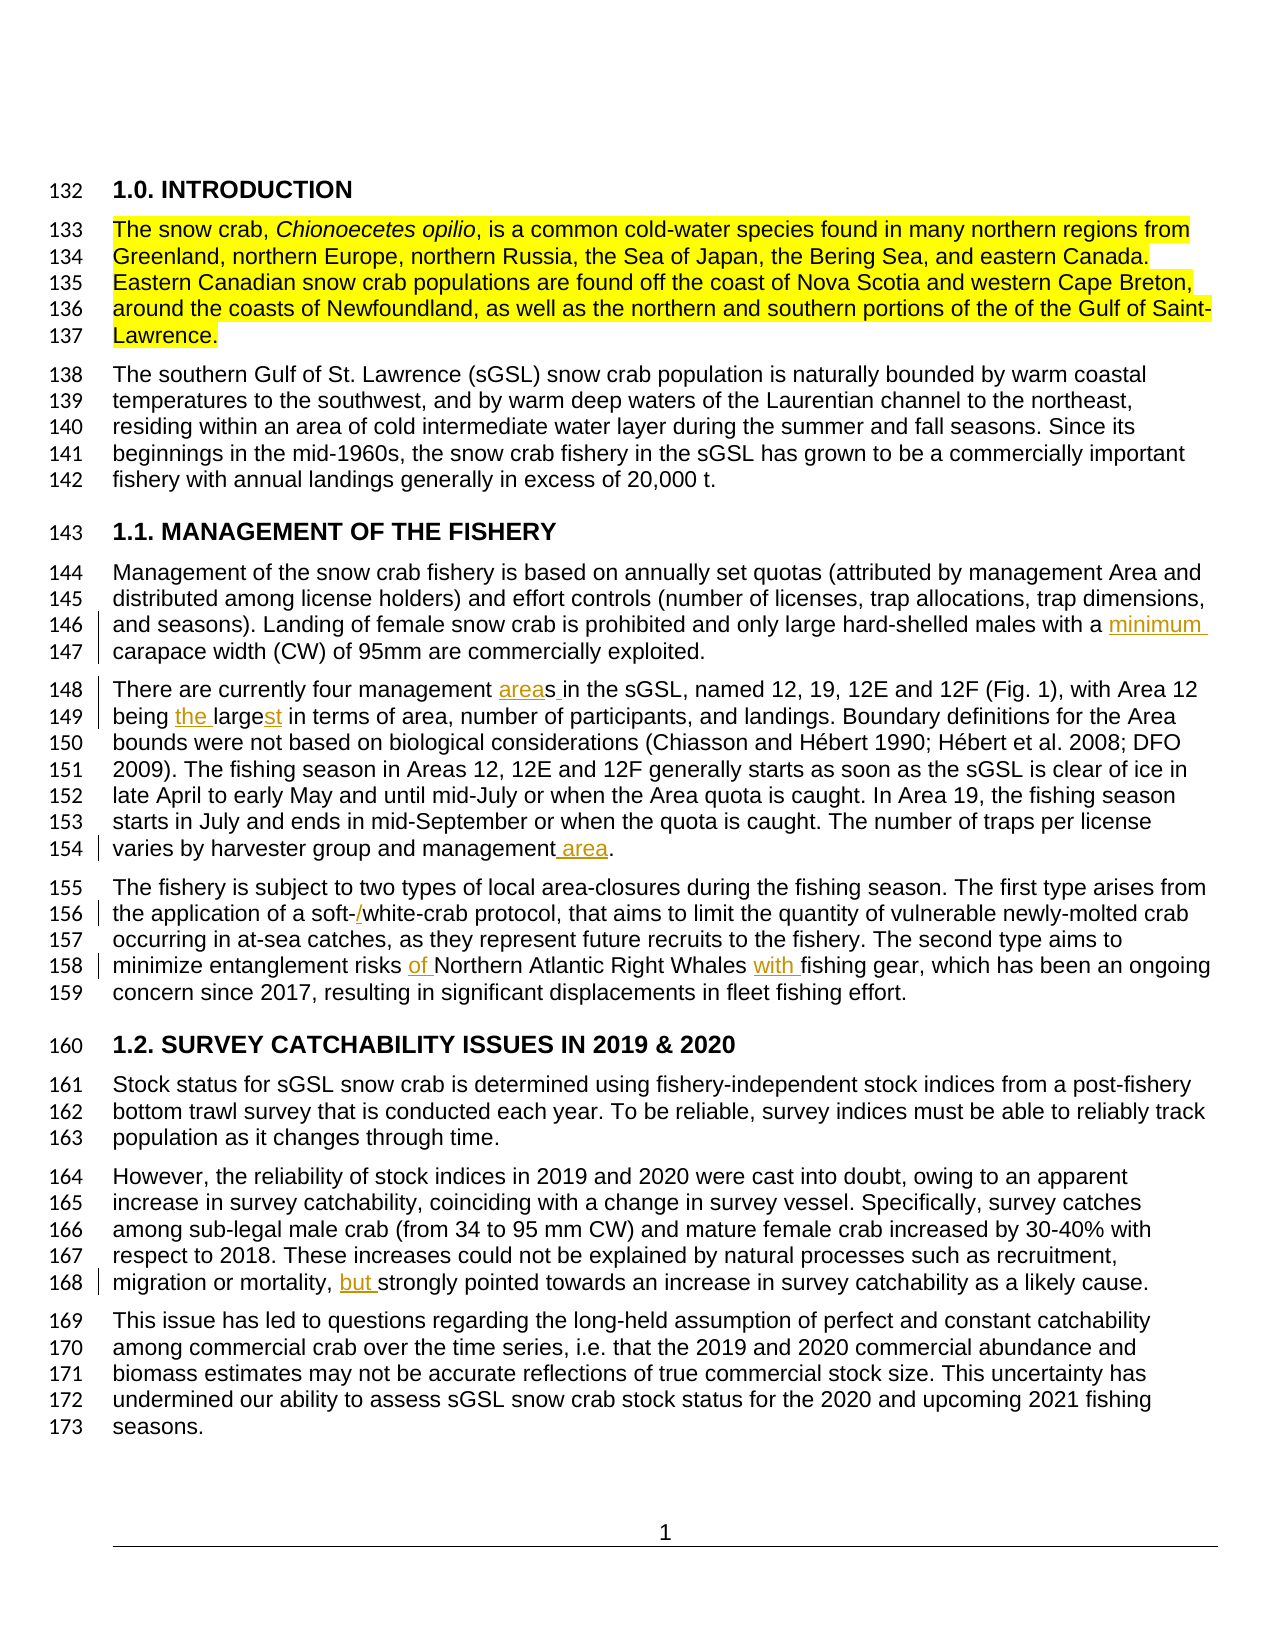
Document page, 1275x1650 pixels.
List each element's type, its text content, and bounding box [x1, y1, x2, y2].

text The fishery is subject to two types of local area-closures during the fishing season. The first type arises from the application of a soft-white-crab protocol, that aims to limit the quantity of vulnerable newly-molted crab occurring in at-sea catches, as they represent future recruits to the fishery. The second type aims to minimize entanglement risks Northern Atlantic Right Whales fishing gear, which has been an ongoing concern since 2017, resulting in significant displacements in fleet fishing effort. [112, 873, 1218, 1005]
text This issue has led to questions regarding the long-held assumption of perfect and constant catchability among commercial crab over the time series, i.e. that the 2019 and 2020 commercial abundance and biomass estimates may not be accurate reflections of true commercial stock size. This uncertainty has undermined our ability to assess sGSL snow crab stock status for the 2020 and upcoming 2021 fishing seasons. [112, 1307, 1218, 1439]
text The snow crab, Chionoecetes opilio, is a common cold-water species found in many northern regions from Greenland, northern Europe, northern Russia, the Sea of Japan, the Bering Sea, and eastern Canada. Eastern Canadian snow crab populations are found off the coast of Nova Scotia and western Cape Breton, around the coasts of Newfoundland, as well as the northern and southern portions of the of the Gulf of Saint-Lawrence. [218, 216, 1218, 348]
text However, the reliability of stock indices in 2019 and 2020 were cast into doubt, owing to an apparent increase in survey catchability, coinciding with a change in survey vessel. Specifically, survey catches among sub-legal male crab (from 34 to 95 mm CW) and mature female crab increased by 30-40% with respect to 2018. These increases could not be explained by natural processes such as recruitment, migration or mortality, strongly pointed towards an increase in survey catchability as a likely cause. [112, 1163, 1218, 1295]
text Management of the snow crab fishery is based on annually set quotas (attributed by management Area and distributed among license holders) and effort controls (number of licenses, trap allocations, trap dimensions, and seasons). Landing of female snow crab is prohibited and only large hard-shelled males with a carapace width (CW) of 95mm are commercially exploited. [112, 558, 1218, 664]
subtitle 1.1. MANAGEMENT OF THE FISHERY [112, 517, 1218, 546]
text There are currently four management sin the sGSL, named 12, 19, 12E and 12F (Fig. 1), with Area 12 being large in terms of area, number of participants, and landings. Boundary definitions for the Area bounds were not based on biological considerations (Chiasson and Hébert 1990; Hébert et al. 2008; DFO 2009). The fishing season in Areas 12, 12E and 12F generally starts as soon as the sGSL is clear of ice in late April to early May and until mid-July or when the Area quota is caught. In Area 19, the fishing season starts in July and ends in mid-September or when the quota is caught. The number of traps per license varies by harvester group and management. [112, 676, 1218, 861]
text The southern Gulf of St. Lawrence (sGSL) snow crab population is naturally bounded by warm coastal temperatures to the southwest, and by warm deep waters of the Laurentian channel to the northeast, residing within an area of cold intermediate water layer during the summer and fall seasons. Since its beginnings in the mid-1960s, the snow crab fishery in the sGSL has grown to be a commercially important fishery with annual landings generally in excess of 20,000 t. [112, 361, 1218, 492]
subtitle 1.0. INTRODUCTION [112, 175, 1218, 204]
subtitle 1.2. SURVEY CATCHABILITY ISSUES in 2019 & 2020 [112, 1030, 1218, 1059]
text Stock status for sGSL snow crab is determined using fishery-independent stock indices from a post-fishery bottom trawl survey that is conducted each year. To be reliable, survey indices must be able to reliably track population as it changes through time. [112, 1071, 1218, 1151]
